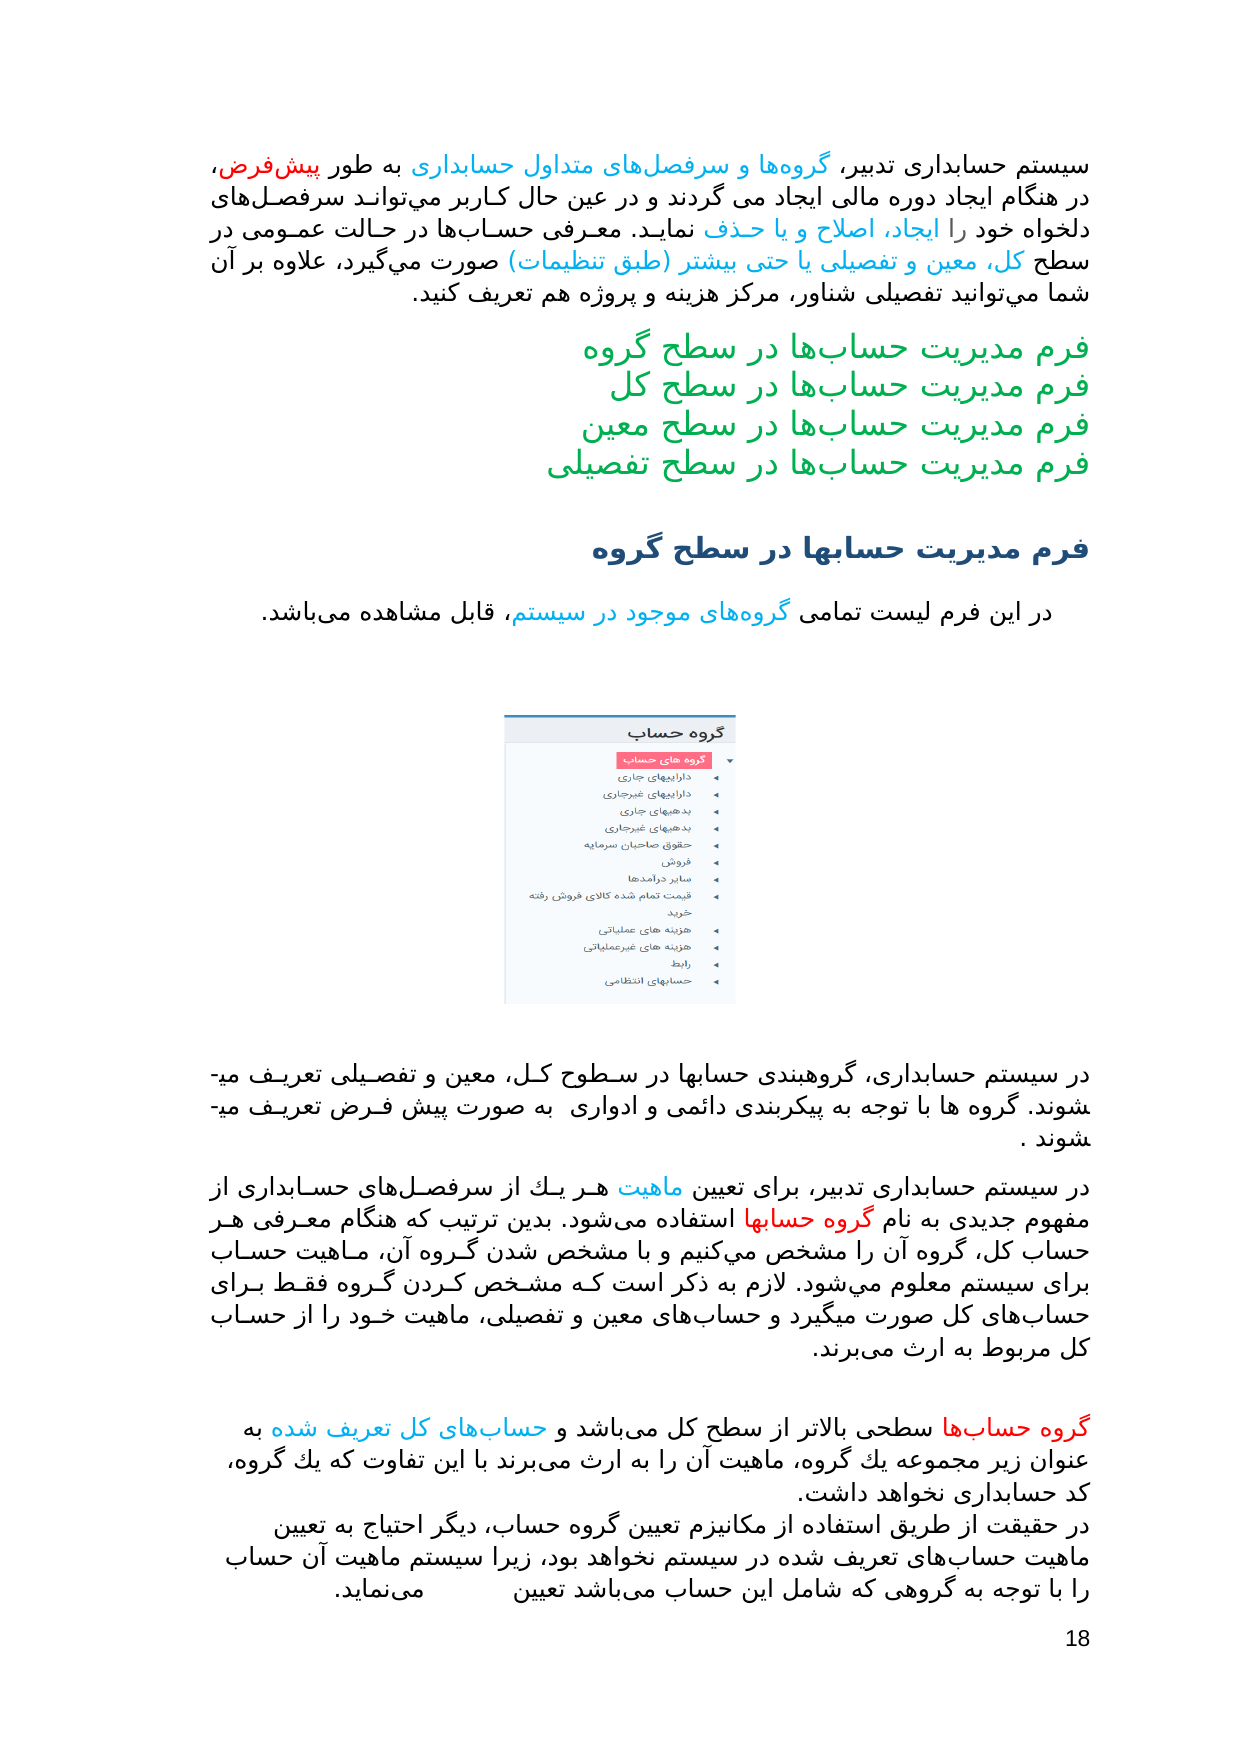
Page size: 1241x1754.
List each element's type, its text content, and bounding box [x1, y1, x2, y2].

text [210, 1382, 1090, 1603]
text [210, 150, 1090, 307]
text در سيستم حسابدارى تدبير، براى تعيين ماهيت هر يك از سرفصل‌هاى حسابدارى از مفهوم جديدى به نام گروه حسابها استفاده مى‌شود. بدين ترتيب كه هنگام معرفى هر حساب كل، گروه آن را مشخص مي‌كنيم و با مشخص شدن گروه آن، ماهيت حساب براى سيستم معلوم مي‌شود. لازم به ذكر است كه مشخص كردن گروه فقط براى حساب‌هاى كل صورت ميگیرد و حساب‌هاى معين و تفصيلی، ماهيت خود را از حساب كل مربوط به ارث مى‌برند. [210, 1172, 1090, 1362]
text در سیستم حسابداری، گروهبندی حسابها در سطوح کل، معین و تفصیلی تعریف میشوند. گروه ها با توجه به پیکربندی دائمی و ادواری به صورت پیش فرض تعریف میشوند . [210, 1059, 1090, 1153]
text فرم مديريت حساب‌ها در سطح تفصیلی [210, 444, 1090, 482]
subtitle فرم مدیریت حسابها در سطح گروه [150, 531, 1090, 565]
text فرم مديريت حساب‌ها در سطح كل [210, 366, 1090, 405]
text در اين فرم ليست تمامى گروه‌هاى موجود در سيستم، قابل مشاهده مى‌باشد. [150, 597, 1053, 626]
picture [504, 715, 736, 1004]
text فرم مديريت حساب‌ها در سطح گروه [210, 327, 1090, 366]
text فرم مديريت حساب‌ها در سطح معین [210, 405, 1090, 444]
